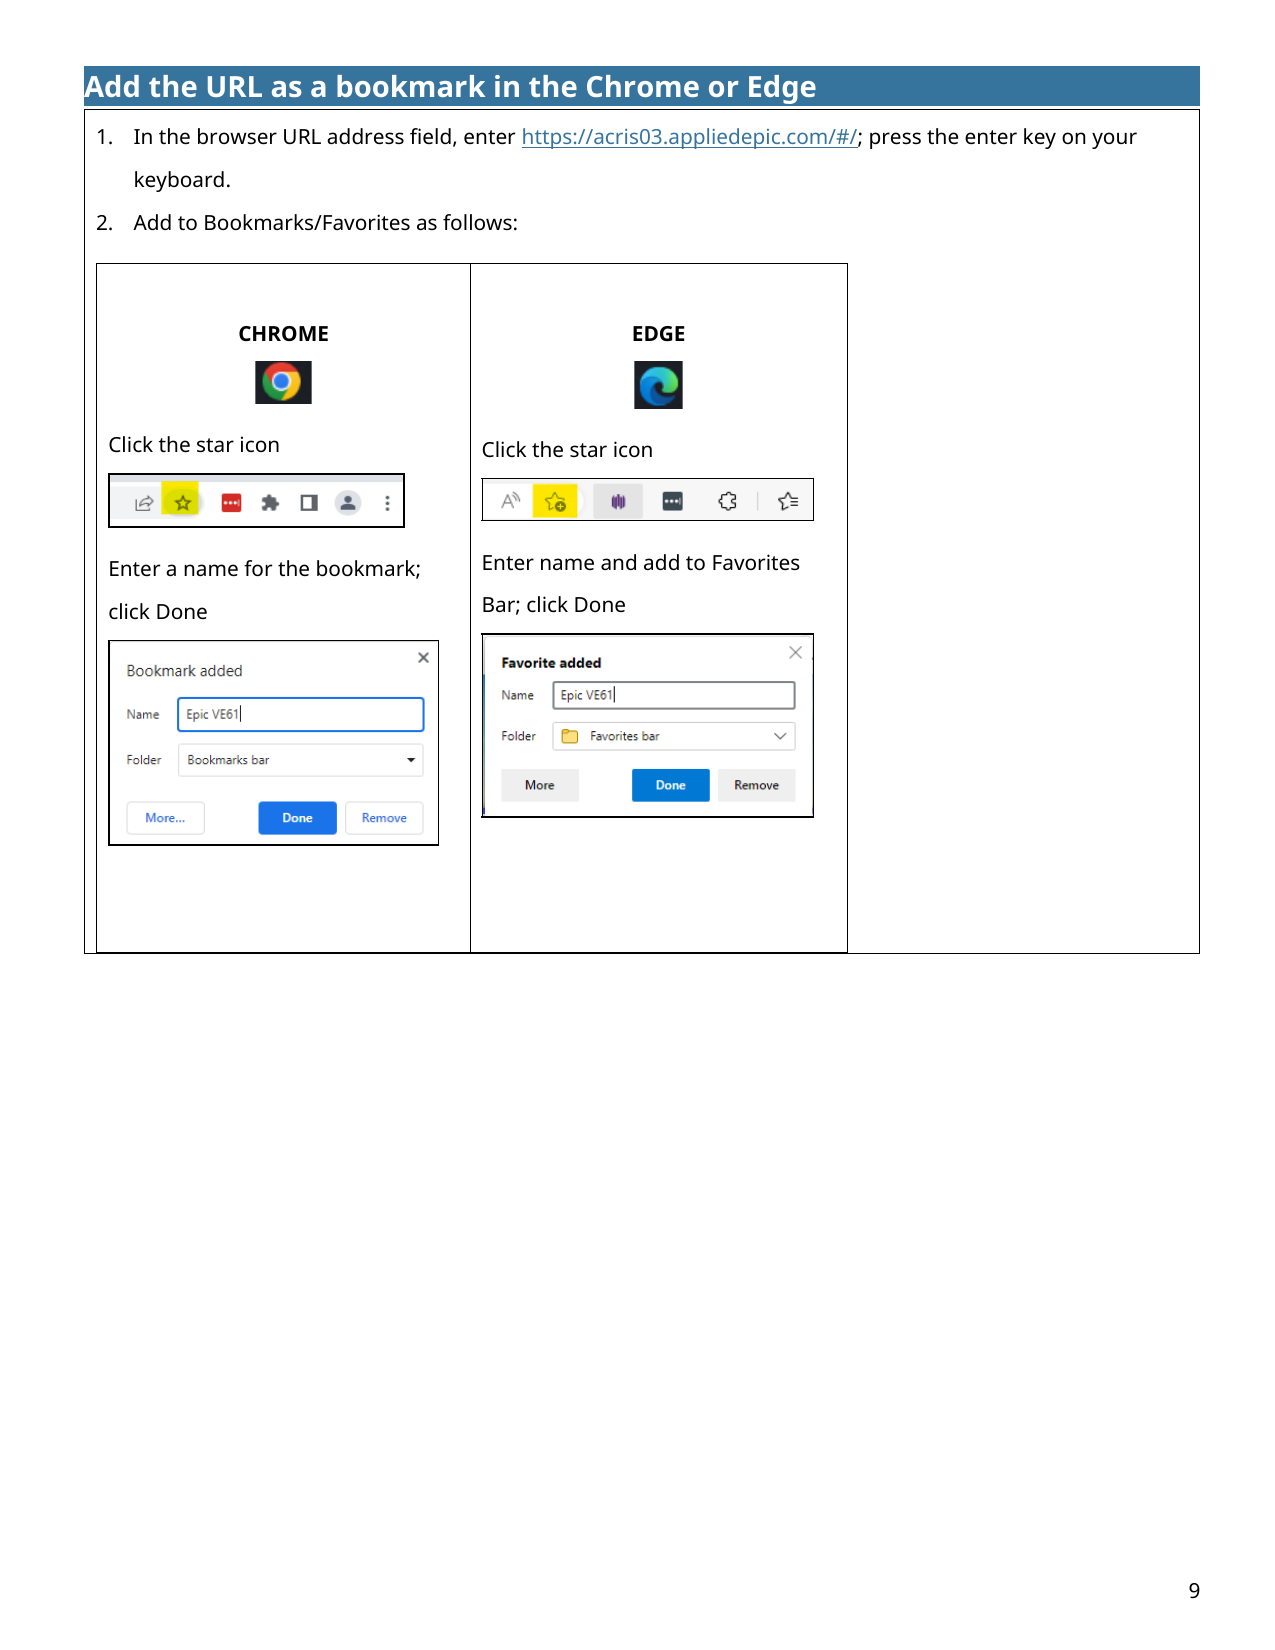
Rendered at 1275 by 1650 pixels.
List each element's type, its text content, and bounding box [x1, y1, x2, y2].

picture [483, 479, 813, 520]
subtitle Add the URL as a bookmark in the Chrome or Edge [84, 66, 1200, 106]
picture [483, 635, 813, 816]
picture [634, 361, 683, 409]
table_header In the browser URL address field, enter https://acris03.appliedepic.com/#/; press the enter key on your keyboard. Add to Bookmarks/Favorites as follows: [85, 110, 1199, 953]
picture [110, 475, 403, 526]
picture [255, 361, 312, 404]
picture [110, 641, 438, 844]
